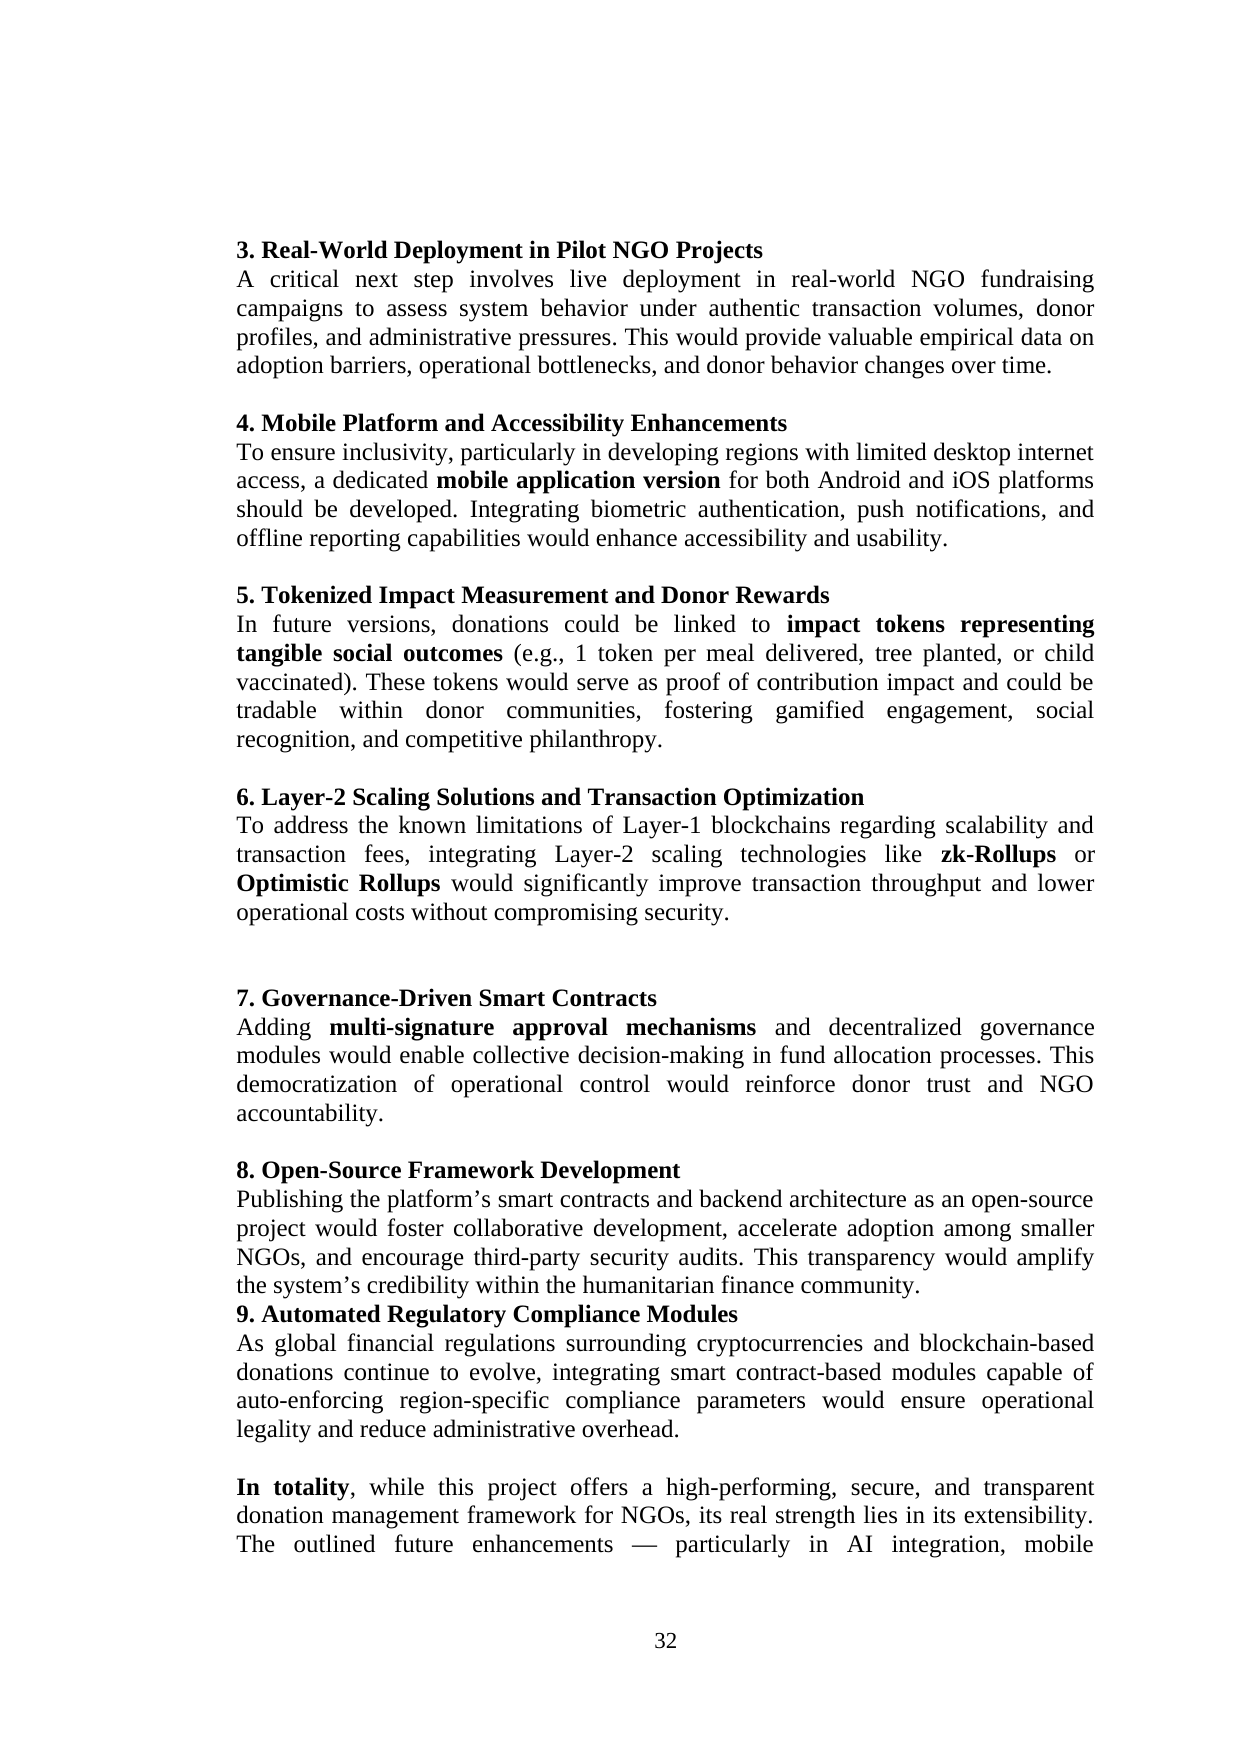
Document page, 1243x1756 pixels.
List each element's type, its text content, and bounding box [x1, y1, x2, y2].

text 3. Real-World Deployment in Pilot NGO Projects [236, 236, 1095, 264]
text As global financial regulations surrounding cryptocurrencies and blockchain-based donations continue to evolve, integrating smart contract-based modules capable of auto-enforcing region-specific compliance parameters would ensure operational legality and reduce administrative overhead. [236, 1328, 1095, 1443]
text 8. Open-Source Framework Development [236, 1156, 1095, 1184]
text 6. Layer-2 Scaling Solutions and Transaction Optimization [236, 782, 1095, 811]
text In future versions, donations could be linked to impact tokens representing tangible social outcomes (e.g., 1 token per meal delivered, tree planted, or child vaccinated). These tokens would serve as proof of contribution impact and could be tradable within donor communities, fostering gamified engagement, social recognition, and competitive philanthropy. [236, 609, 1095, 753]
text Publishing the platform’s smart contracts and backend architecture as an open-source project would foster collaborative development, accelerate adoption among smaller NGOs, and encourage third-party security audits. This transparency would amplify the system’s credibility within the humanitarian finance community. [236, 1184, 1095, 1299]
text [236, 1472, 1095, 1558]
text 9. Automated Regulatory Compliance Modules [236, 1299, 1095, 1328]
text 7. Governance-Driven Smart Contracts [236, 983, 1095, 1012]
text 4. Mobile Platform and Accessibility Enhancements [236, 408, 1095, 437]
text Adding multi-signature approval mechanisms and decentralized governance modules would enable collective decision-making in fund allocation processes. This democratization of operational control would reinforce donor trust and NGO accountability. [236, 1012, 1095, 1127]
text 5. Tokenized Impact Measurement and Donor Rewards [236, 581, 1095, 609]
text To address the known limitations of Layer-1 blockchains regarding scalability and transaction fees, integrating Layer-2 scaling technologies like zk-Rollups or Optimistic Rollups would significantly improve transaction throughput and lower operational costs without compromising security. [236, 811, 1095, 926]
text To ensure inclusivity, particularly in developing regions with limited desktop internet access, a dedicated mobile application version for both Android and iOS platforms should be developed. Integrating biometric authentication, push notifications, and offline reporting capabilities would enhance accessibility and usability. [236, 437, 1095, 552]
text A critical next step involves live deployment in real-world NGO fundraising campaigns to assess system behavior under authentic transaction volumes, donor profiles, and administrative pressures. This would provide valuable empirical data on adoption barriers, operational bottlenecks, and donor behavior changes over time. [236, 264, 1095, 379]
